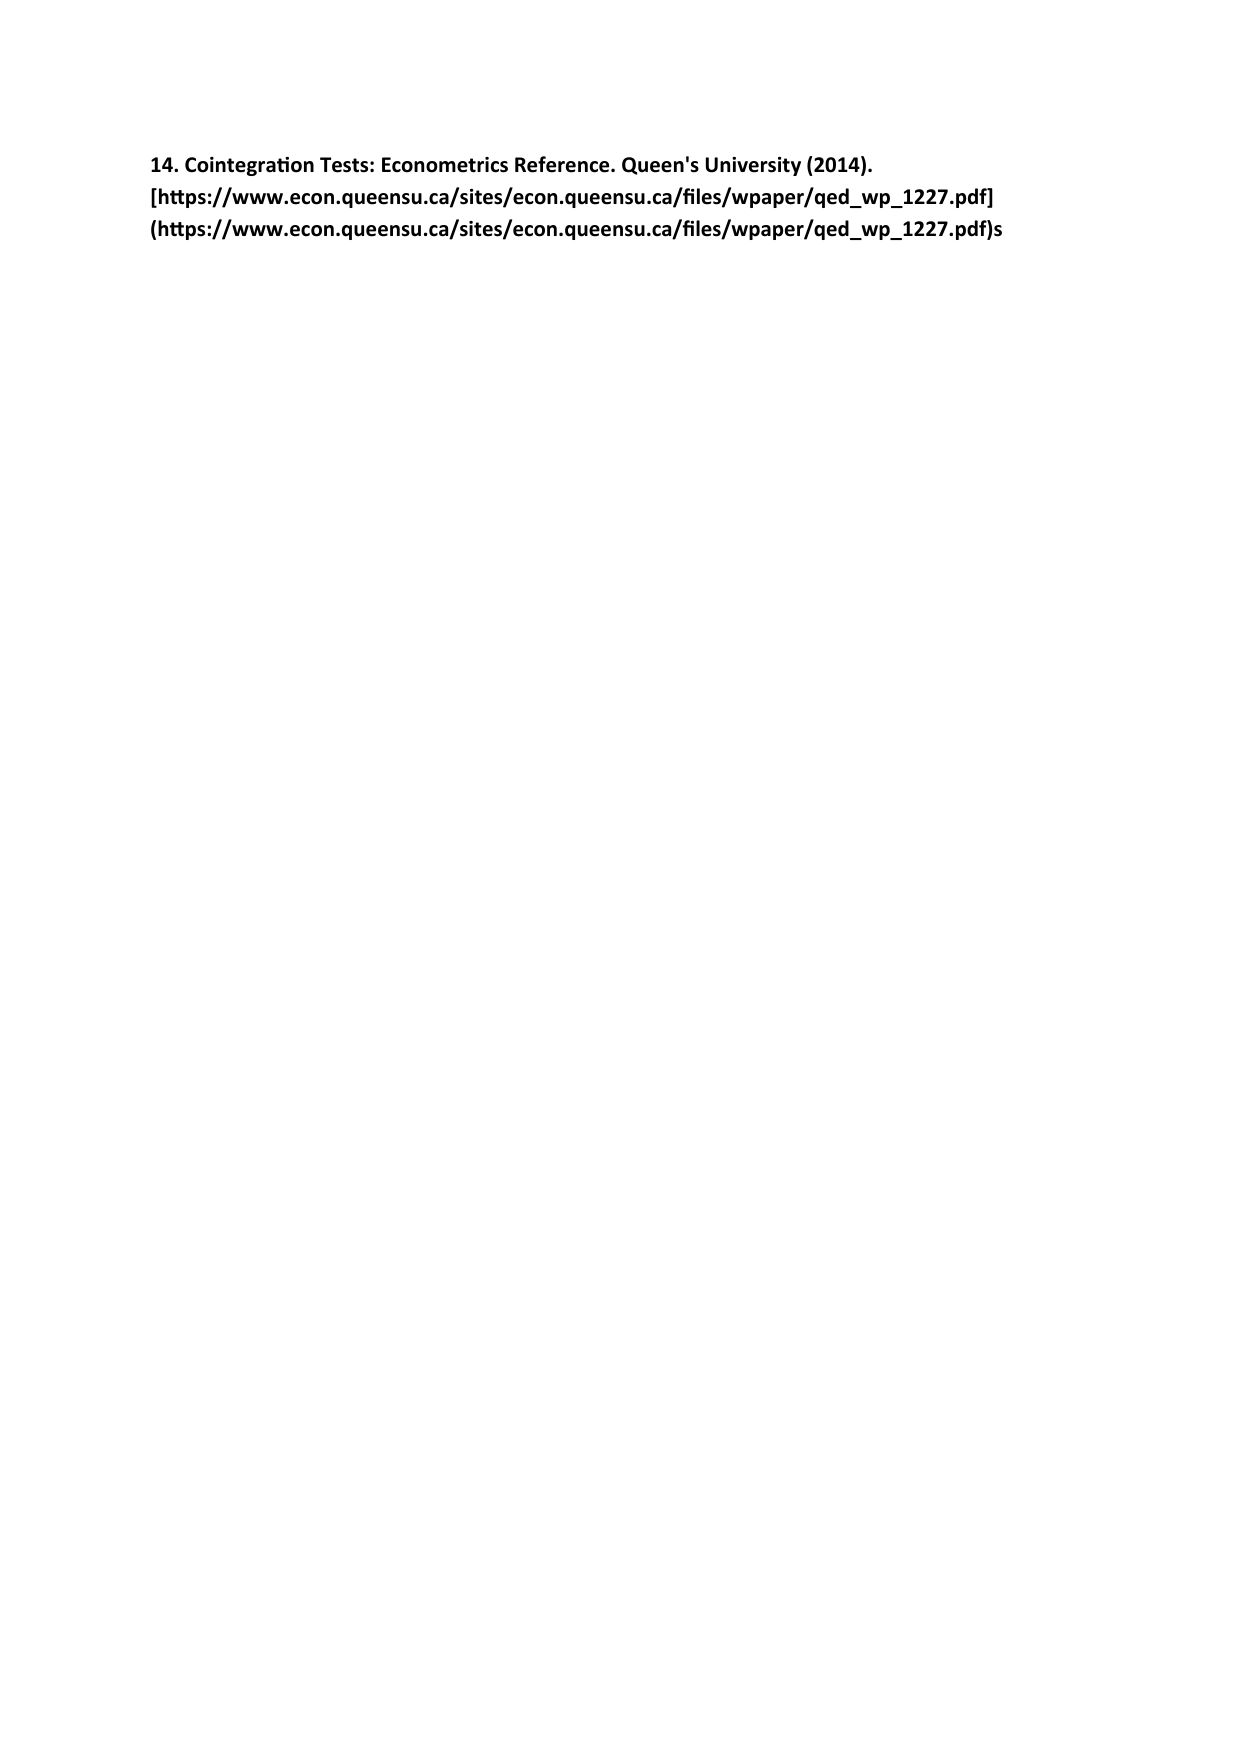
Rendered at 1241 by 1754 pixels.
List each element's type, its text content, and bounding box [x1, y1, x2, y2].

text 14. Cointegration Tests: Econometrics Reference. Queen's University (2014). [https://www.econ.queensu.ca/sites/econ.queensu.ca/files/wpaper/qed_wp_1227.pdf](https://www.econ.queensu.ca/sites/econ.queensu.ca/files/wpaper/qed_wp_1227.pdf)s [150, 150, 1090, 242]
